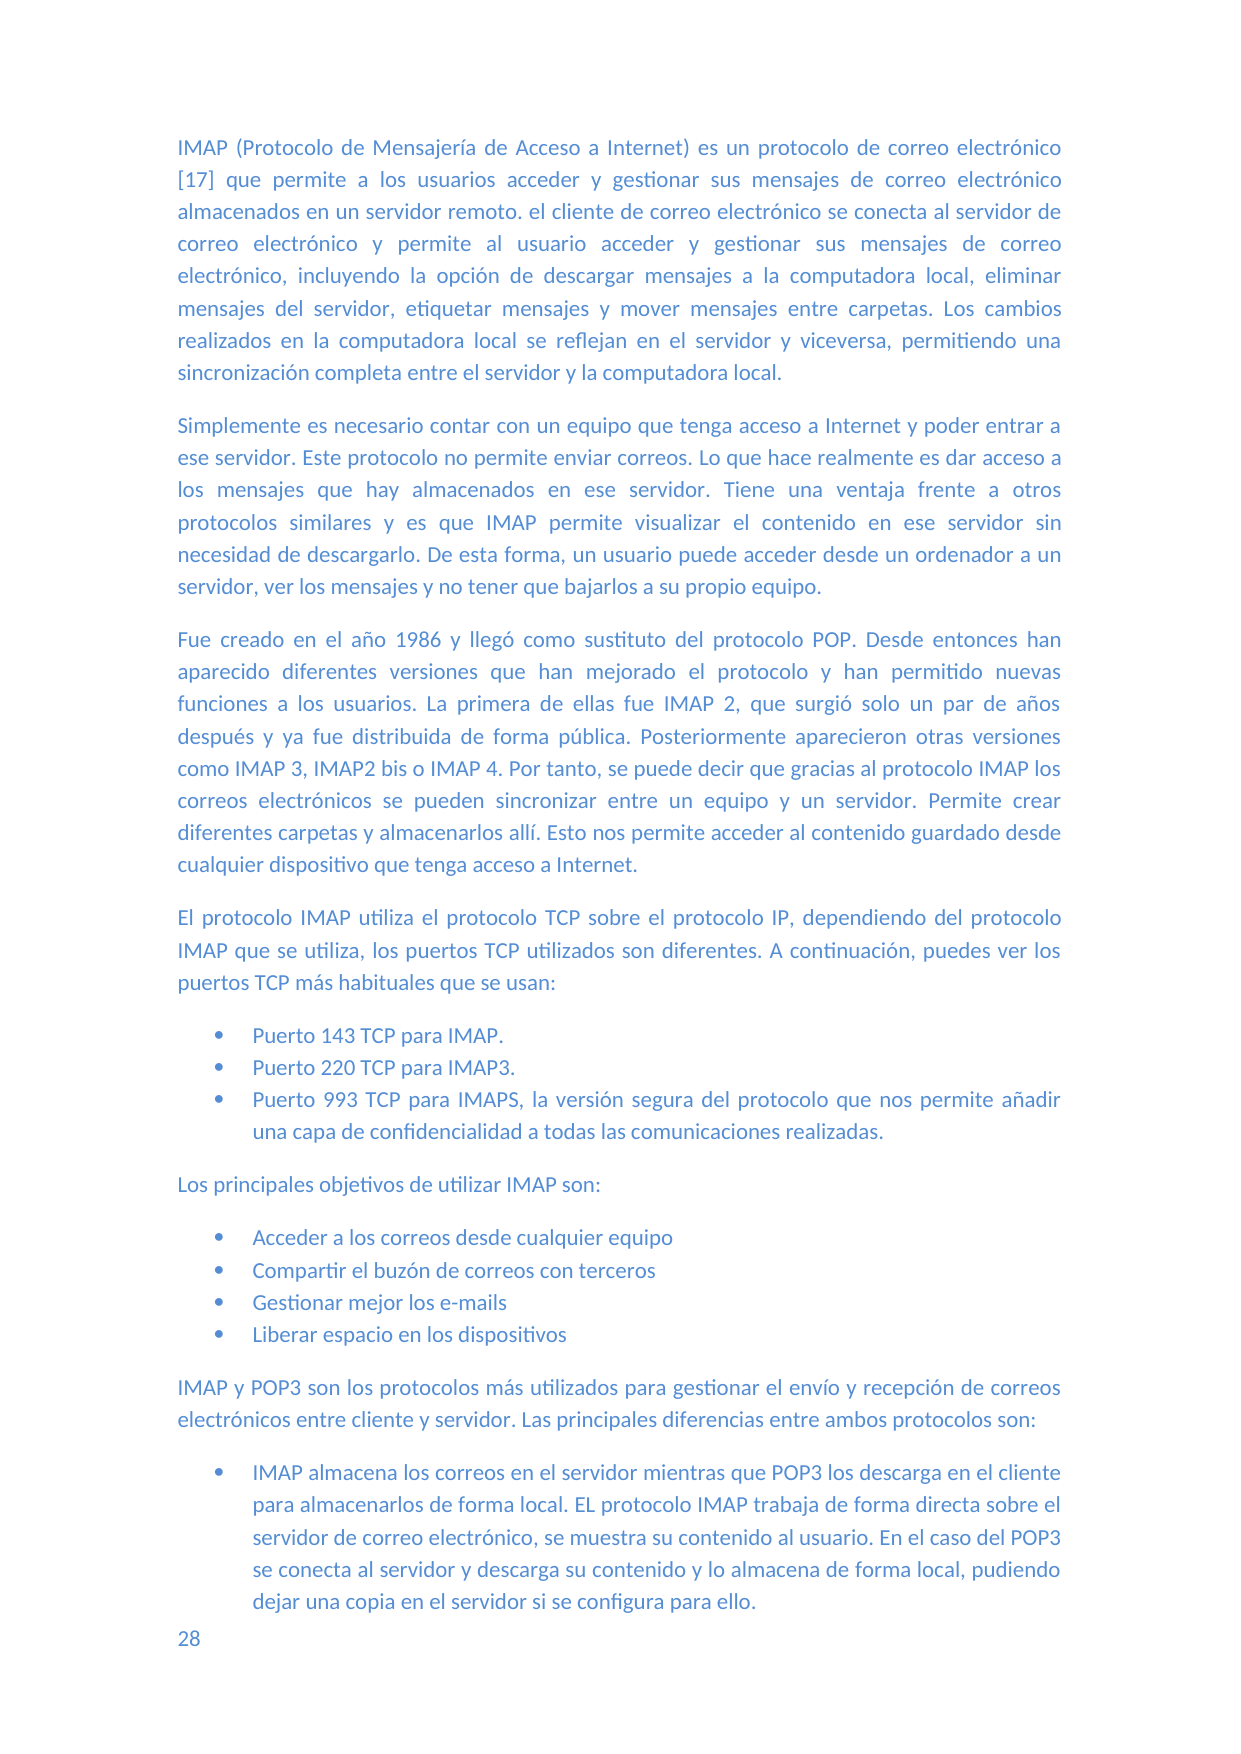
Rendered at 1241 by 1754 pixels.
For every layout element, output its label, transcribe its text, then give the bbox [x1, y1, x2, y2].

list Gestionar mejor los e-mails [215, 1288, 1063, 1316]
text IMAP y POP3 son los protocolos más utilizados para gestionar el envío y recepción de correos electrónicos entre cliente y servidor. Las principales diferencias entre ambos protocolos son: [177, 1373, 1063, 1433]
list IMAP almacena los correos en el servidor mientras que POP3 los descarga en el cliente para almacenarlos de forma local. EL protocolo IMAP trabaja de forma directa sobre el servidor de correo electrónico, se muestra su contenido al usuario. En el caso del POP3 se conecta al servidor y descarga su contenido y lo almacena de forma local, pudiendo dejar una copia en el servidor si se configura para ello. [215, 1458, 1063, 1615]
list Puerto 220 TCP para IMAP3. [215, 1053, 1063, 1081]
text Fue creado en el año 1986 y llegó como sustituto del protocolo POP. Desde entonces han aparecido diferentes versiones que han mejorado el protocolo y han permitido nuevas funciones a los usuarios. La primera de ellas fue IMAP 2, que surgió solo un par de años después y ya fue distribuida de forma pública. Posteriormente aparecieron otras versiones como IMAP 3, IMAP2 bis o IMAP 4. Por tanto, se puede decir que gracias al protocolo IMAP los correos electrónicos se pueden sincronizar entre un equipo y un servidor. Permite crear diferentes carpetas y almacenarlos allí. Esto nos permite acceder al contenido guardado desde cualquier dispositivo que tenga acceso a Internet. [177, 625, 1063, 878]
list Compartir el buzón de correos con terceros [215, 1256, 1063, 1284]
list Puerto 143 TCP para IMAP. [215, 1021, 1063, 1049]
text IMAP (Protocolo de Mensajería de Acceso a Internet) es un protocolo de correo electrónico que permite a los usuarios acceder y gestionar sus mensajes de correo electrónico almacenados en un servidor remoto. el cliente de correo electrónico se conecta al servidor de correo electrónico y permite al usuario acceder y gestionar sus mensajes de correo electrónico, incluyendo la opción de descargar mensajes a la computadora local, eliminar mensajes del servidor, etiquetar mensajes y mover mensajes entre carpetas. Los cambios realizados en la computadora local se reflejan en el servidor y viceversa, permitiendo una sincronización completa entre el servidor y la computadora local. [177, 133, 1063, 386]
text Los principales objetivos de utilizar IMAP son: [177, 1171, 1063, 1198]
list Acceder a los correos desde cualquier equipo [215, 1223, 1063, 1252]
text Simplemente es necesario contar con un equipo que tenga acceso a Internet y poder entrar a ese servidor. Este protocolo no permite enviar correos. Lo que hace realmente es dar acceso a los mensajes que hay almacenados en ese servidor. Tiene una ventaja frente a otros protocolos similares y es que IMAP permite visualizar el contenido en ese servidor sin necesidad de descargarlo. De esta forma, un usuario puede acceder desde un ordenador a un servidor, ver los mensajes y no tener que bajarlos a su propio equipo. [177, 411, 1063, 600]
text El protocolo IMAP utiliza el protocolo TCP sobre el protocolo IP, dependiendo del protocolo IMAP que se utiliza, los puertos TCP utilizados son diferentes. A continuación, puedes ver los puertos TCP más habituales que se usan: [177, 903, 1063, 996]
list Liberar espacio en los dispositivos [215, 1320, 1063, 1348]
list Puerto 993 TCP para IMAPS, la versión segura del protocolo que nos permite añadir una capa de confidencialidad a todas las comunicaciones realizadas. [215, 1085, 1063, 1146]
